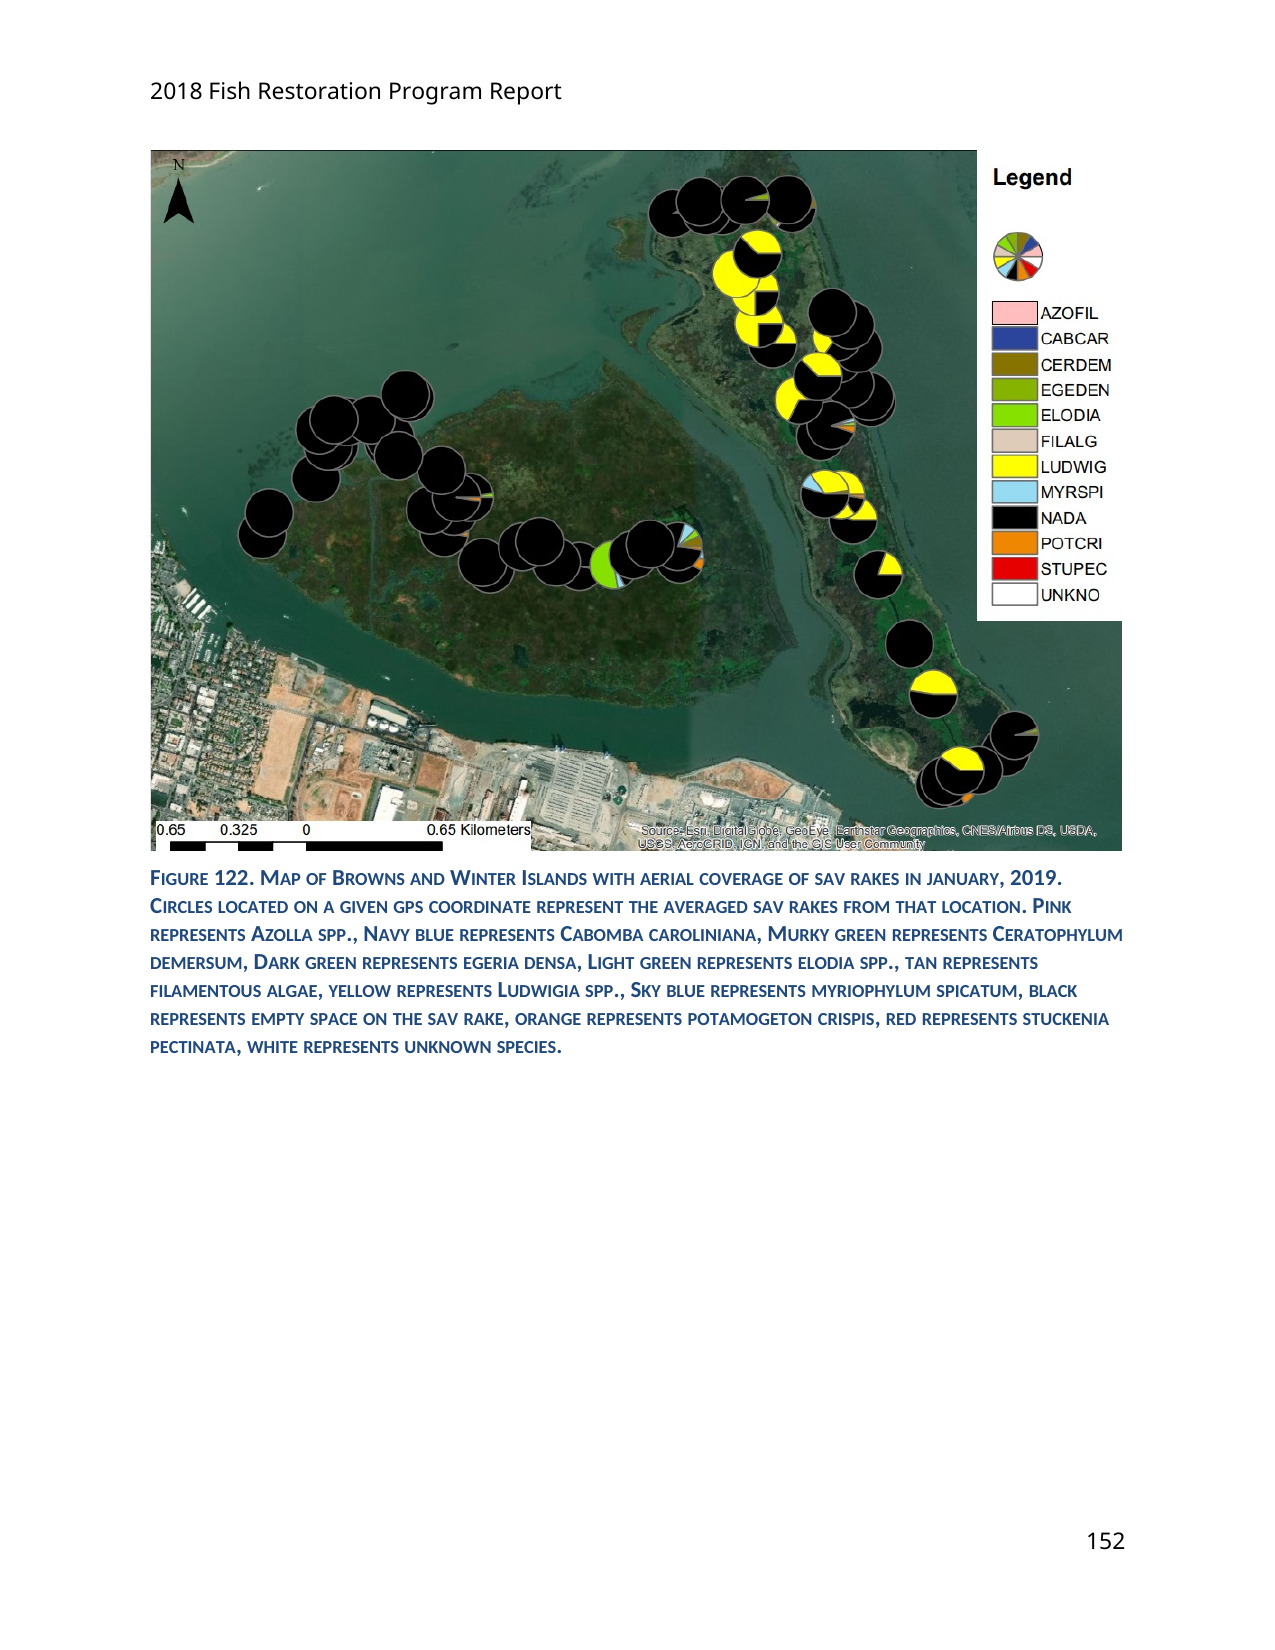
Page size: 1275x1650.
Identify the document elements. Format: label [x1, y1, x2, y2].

picture [150, 150, 1122, 850]
